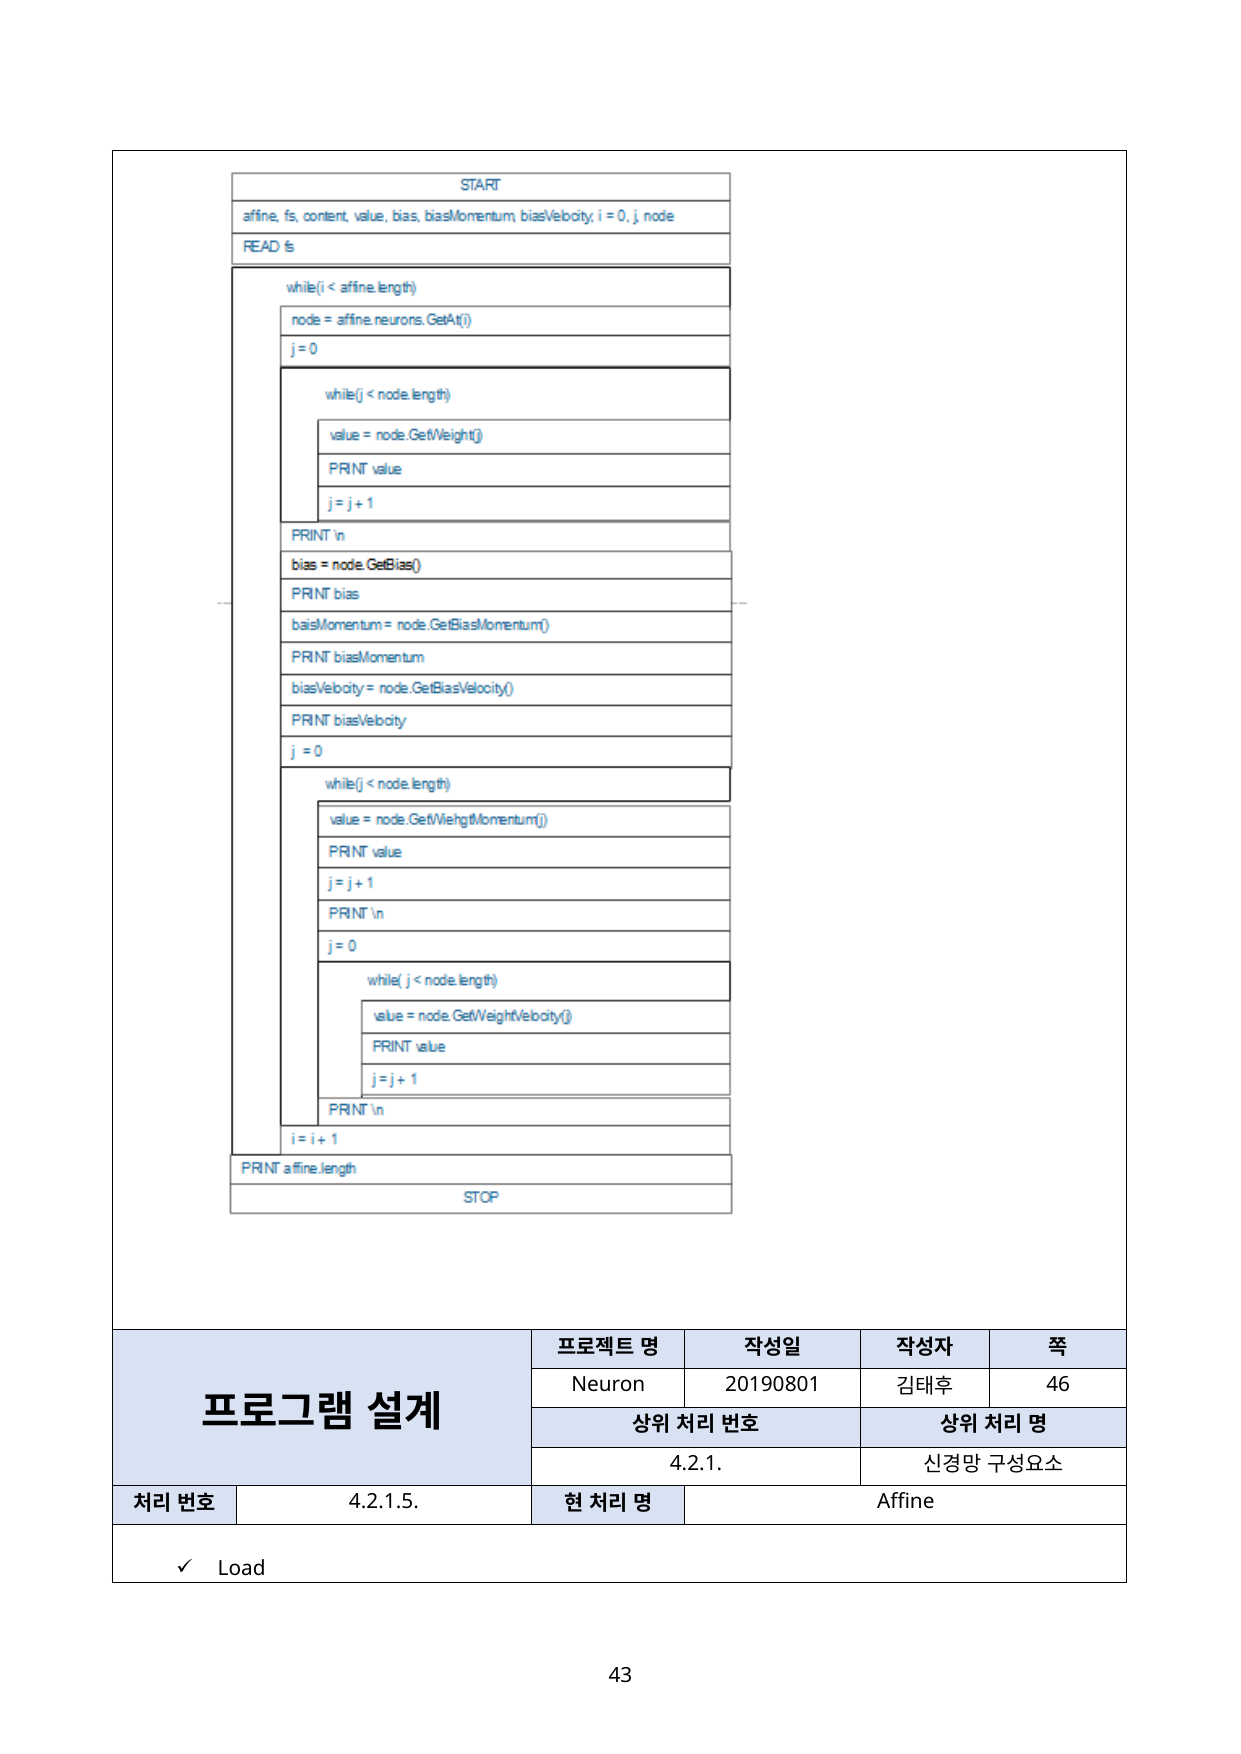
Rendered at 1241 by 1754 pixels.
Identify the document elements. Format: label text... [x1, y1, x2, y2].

table_cell 프로젝트 명 [532, 1330, 684, 1368]
table_cell 4.2.1. [532, 1448, 860, 1485]
table_cell 20190801 [685, 1369, 860, 1407]
table_cell 현 처리 명 [532, 1486, 684, 1524]
table_cell 처리 번호 [113, 1486, 236, 1524]
table_cell 프로그램 설계 [113, 1330, 531, 1485]
table_cell Load [113, 1525, 1126, 1582]
table_cell Save [113, 151, 1126, 1329]
table_cell 작성자 [861, 1330, 989, 1368]
table_cell 쪽 [990, 1330, 1126, 1368]
table_cell Neuron [532, 1369, 684, 1407]
picture [217, 151, 749, 1216]
table_cell 김태후 [861, 1369, 989, 1407]
table_cell 상위 처리 명 [861, 1408, 1126, 1447]
table_cell 상위 처리 번호 [532, 1408, 860, 1447]
table_cell 46 [990, 1369, 1126, 1407]
table_cell 작성일 [685, 1330, 860, 1368]
table_cell Affine [685, 1486, 1126, 1524]
table_cell 신경망 구성요소 [861, 1448, 1126, 1485]
table_cell 4.2.1.5. [237, 1486, 531, 1524]
